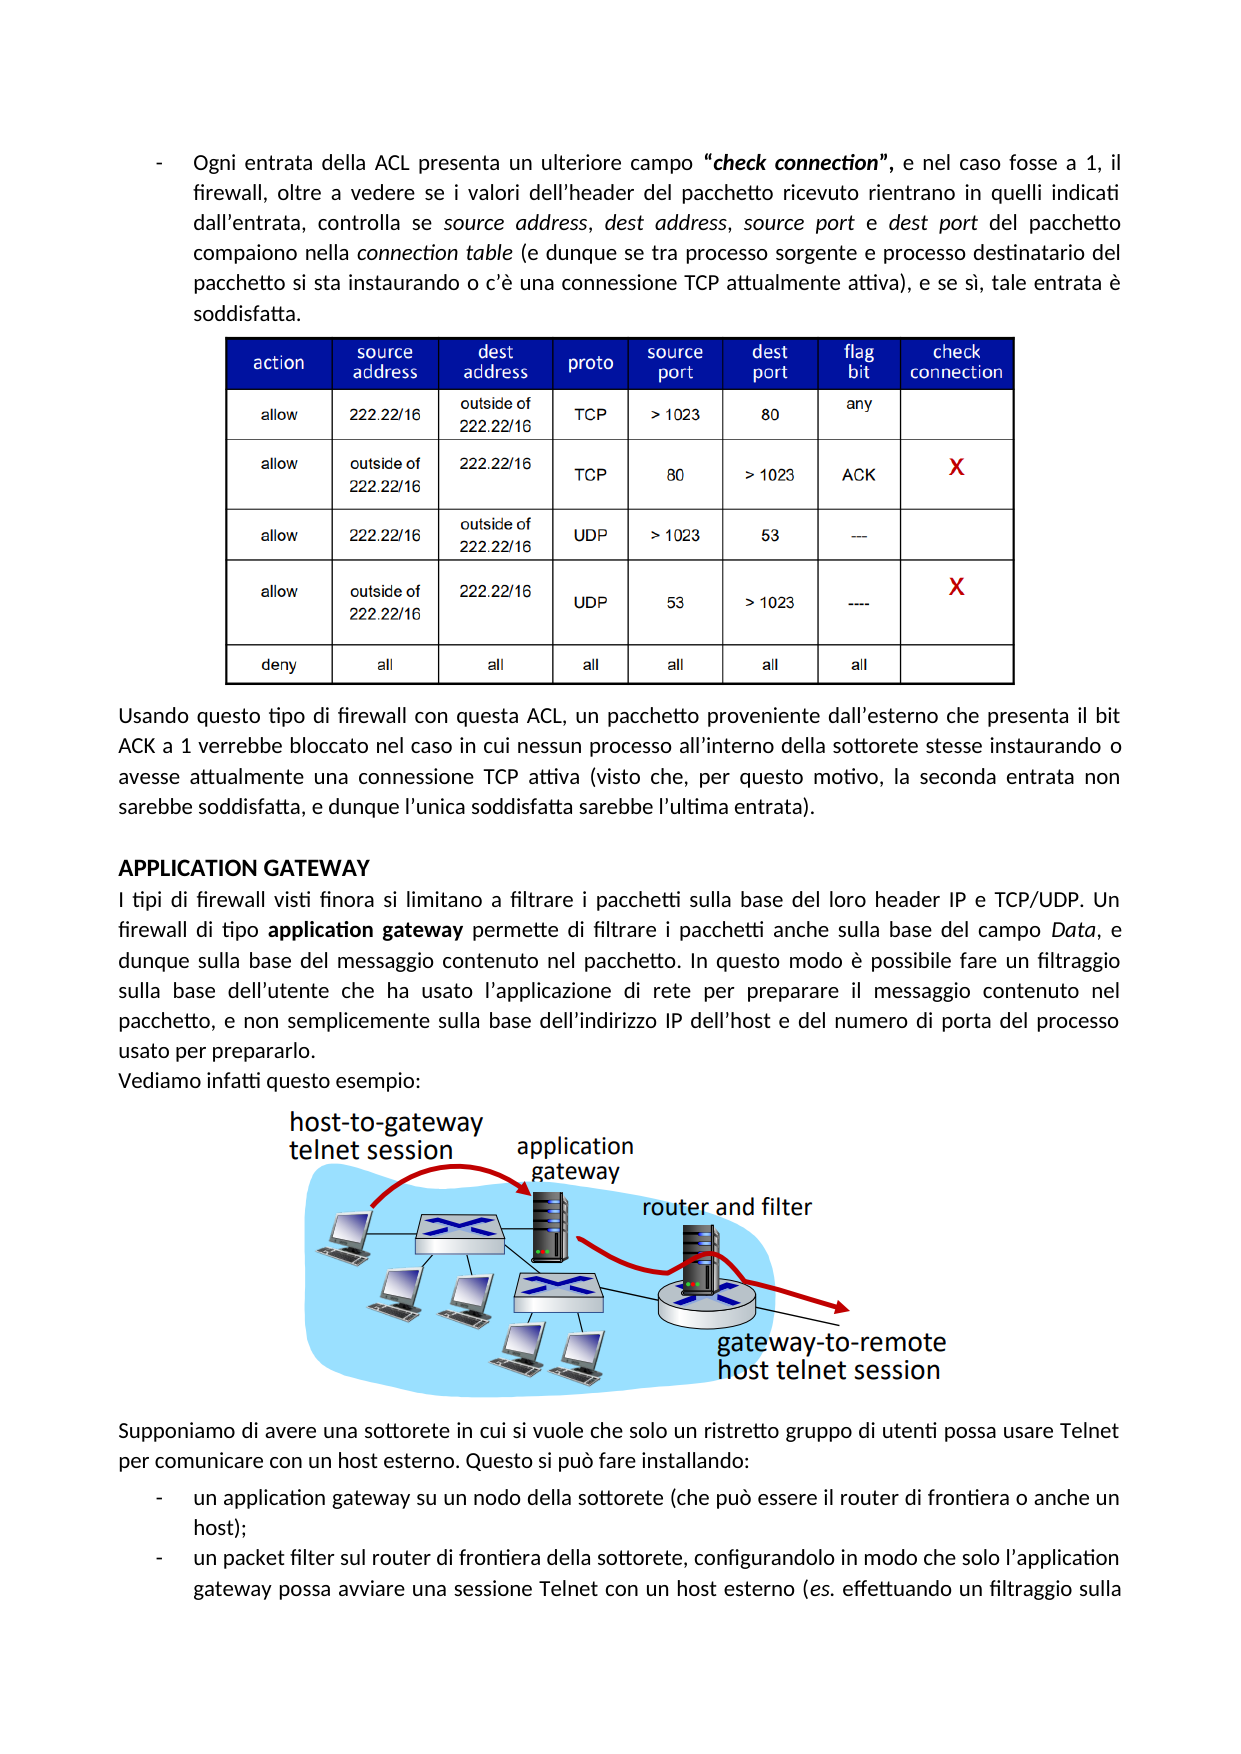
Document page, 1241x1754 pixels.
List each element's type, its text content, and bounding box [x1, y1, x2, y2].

picture [219, 335, 1021, 689]
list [156, 1543, 1122, 1602]
list un application gateway su un nodo della sottorete (che può essere il router di frontiera o anche un host); [156, 1483, 1122, 1541]
text APPLICATION GATEWAY [118, 852, 1122, 883]
text Usando questo tipo di firewall con questa ACL, un pacchetto proveniente dall’esterno che presenta il bit ACK a 1 verrebbe bloccato nel caso in cui nessun processo all’interno della sottorete stesse instaurando o avesse attualmente una connessione TCP attiva (visto che, per questo motivo, la seconda entrata non sarebbe soddisfatta, e dunque l’unica soddisfatta sarebbe l’ultima entrata). [118, 701, 1122, 820]
list Ogni entrata della ACL presenta un ulteriore campo “check connection”, e nel caso fosse a 1, il firewall, oltre a vedere se i valori dell’header del pacchetto ricevuto rientrano in quelli indicati dall’entrata, controlla se source address, dest address, source port e dest port del pacchetto compaiono nella connection table (e dunque se tra processo sorgente e processo destinatario del pacchetto si sta instaurando o c’è una connessione TCP attualmente attiva), e se sì, tale entrata è soddisfatta. [156, 148, 1122, 327]
picture [278, 1109, 962, 1402]
text Vediamo infatti questo esempio: [118, 1067, 1122, 1094]
text Supponiamo di avere una sottorete in cui si vuole che solo un ristretto gruppo di utenti possa usare Telnet per comunicare con un host esterno. Questo si può fare installando: [118, 1416, 1122, 1475]
text I tipi di firewall visti finora si limitano a filtrare i pacchetti sulla base del loro header IP e TCP/UDP. Un firewall di tipo application gateway permette di filtrare i pacchetti anche sulla base del campo Data, e dunque sulla base del messaggio contenuto nel pacchetto. In questo modo è possibile fare un filtraggio sulla base dell’utente che ha usato l’applicazione di rete per preparare il messaggio contenuto nel pacchetto, e non semplicemente sulla base dell’indirizzo IP dell’host e del numero di porta del processo usato per prepararlo. [118, 885, 1122, 1064]
